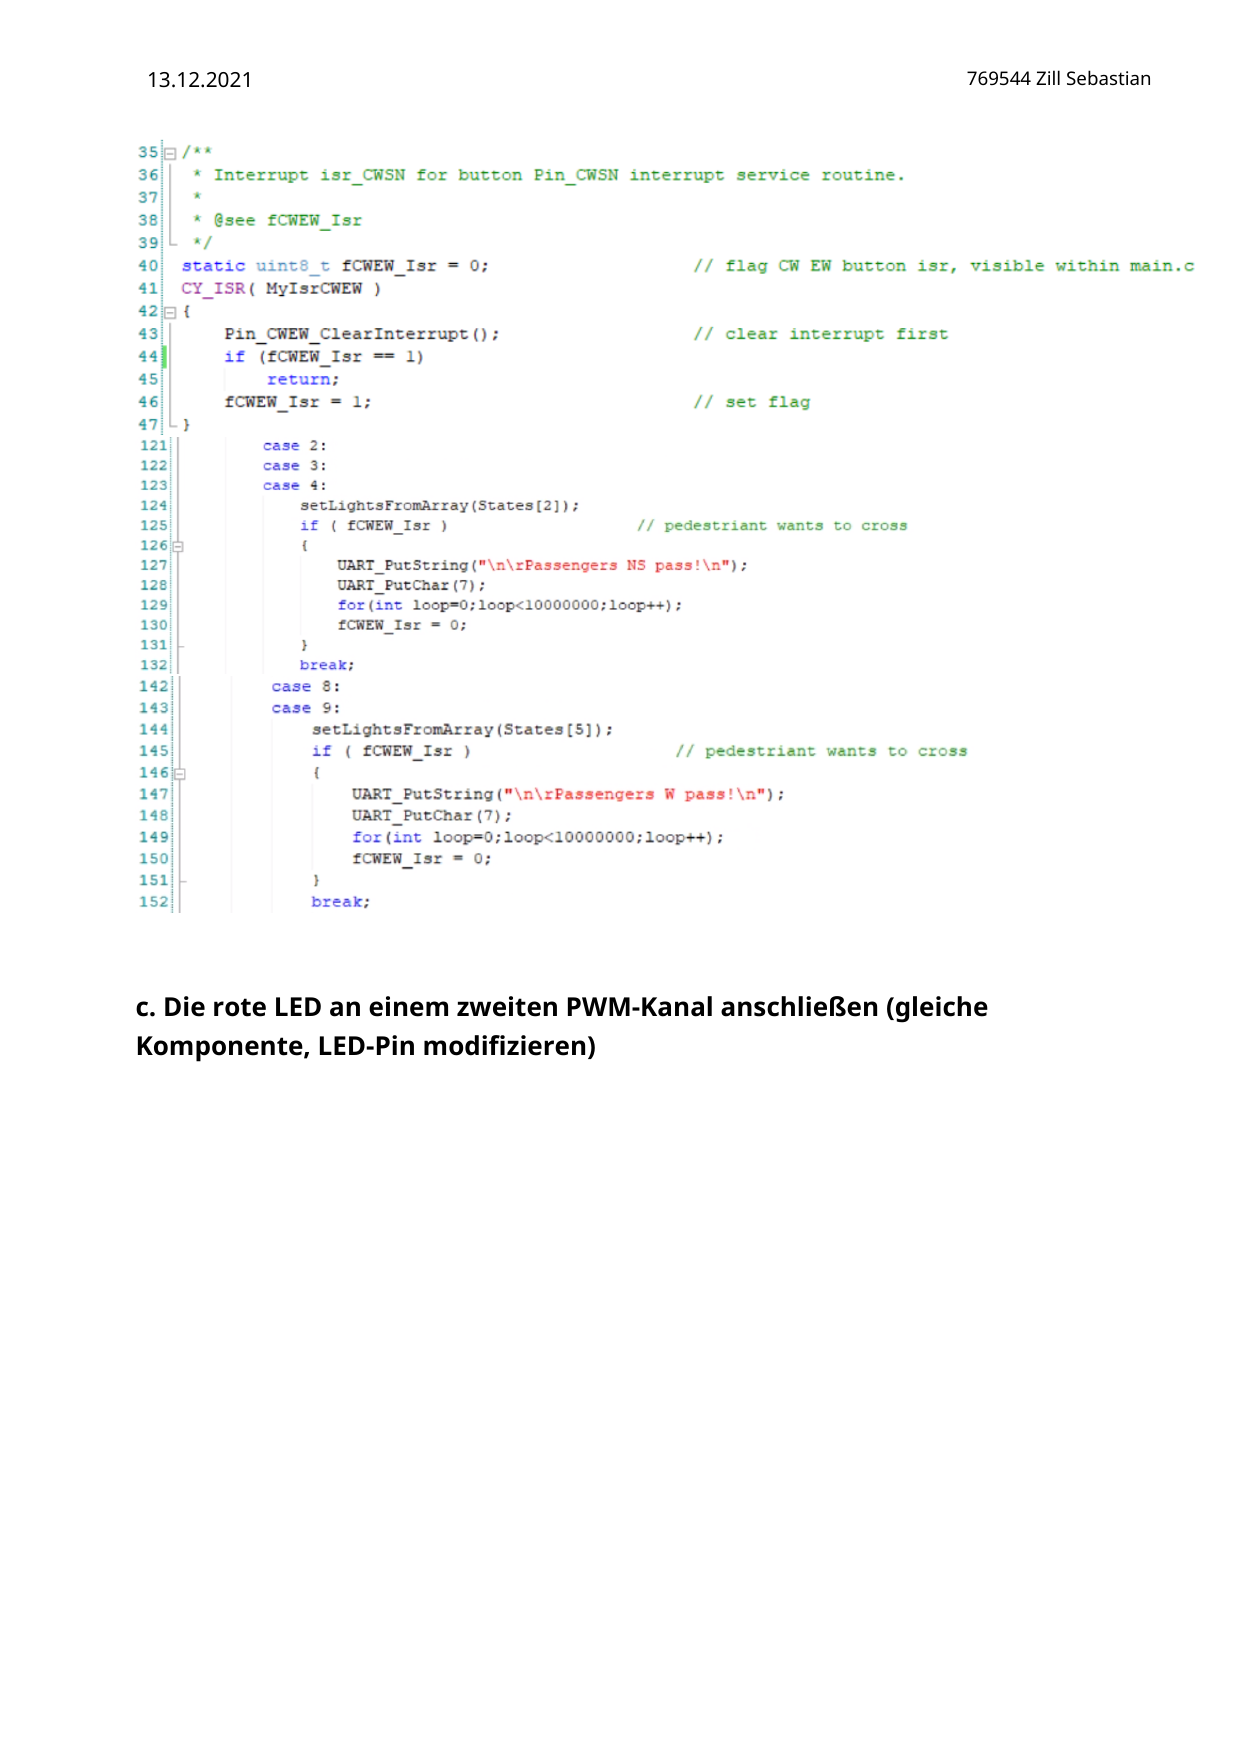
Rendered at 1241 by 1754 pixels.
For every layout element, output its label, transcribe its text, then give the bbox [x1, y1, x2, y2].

text c. Die rote LED an einem zweiten PWM-Kanal anschließen (gleiche Komponente, LED-Pin modifizieren) [135, 989, 1093, 1063]
picture [135, 437, 914, 674]
picture [135, 139, 1197, 435]
picture [135, 676, 1023, 913]
